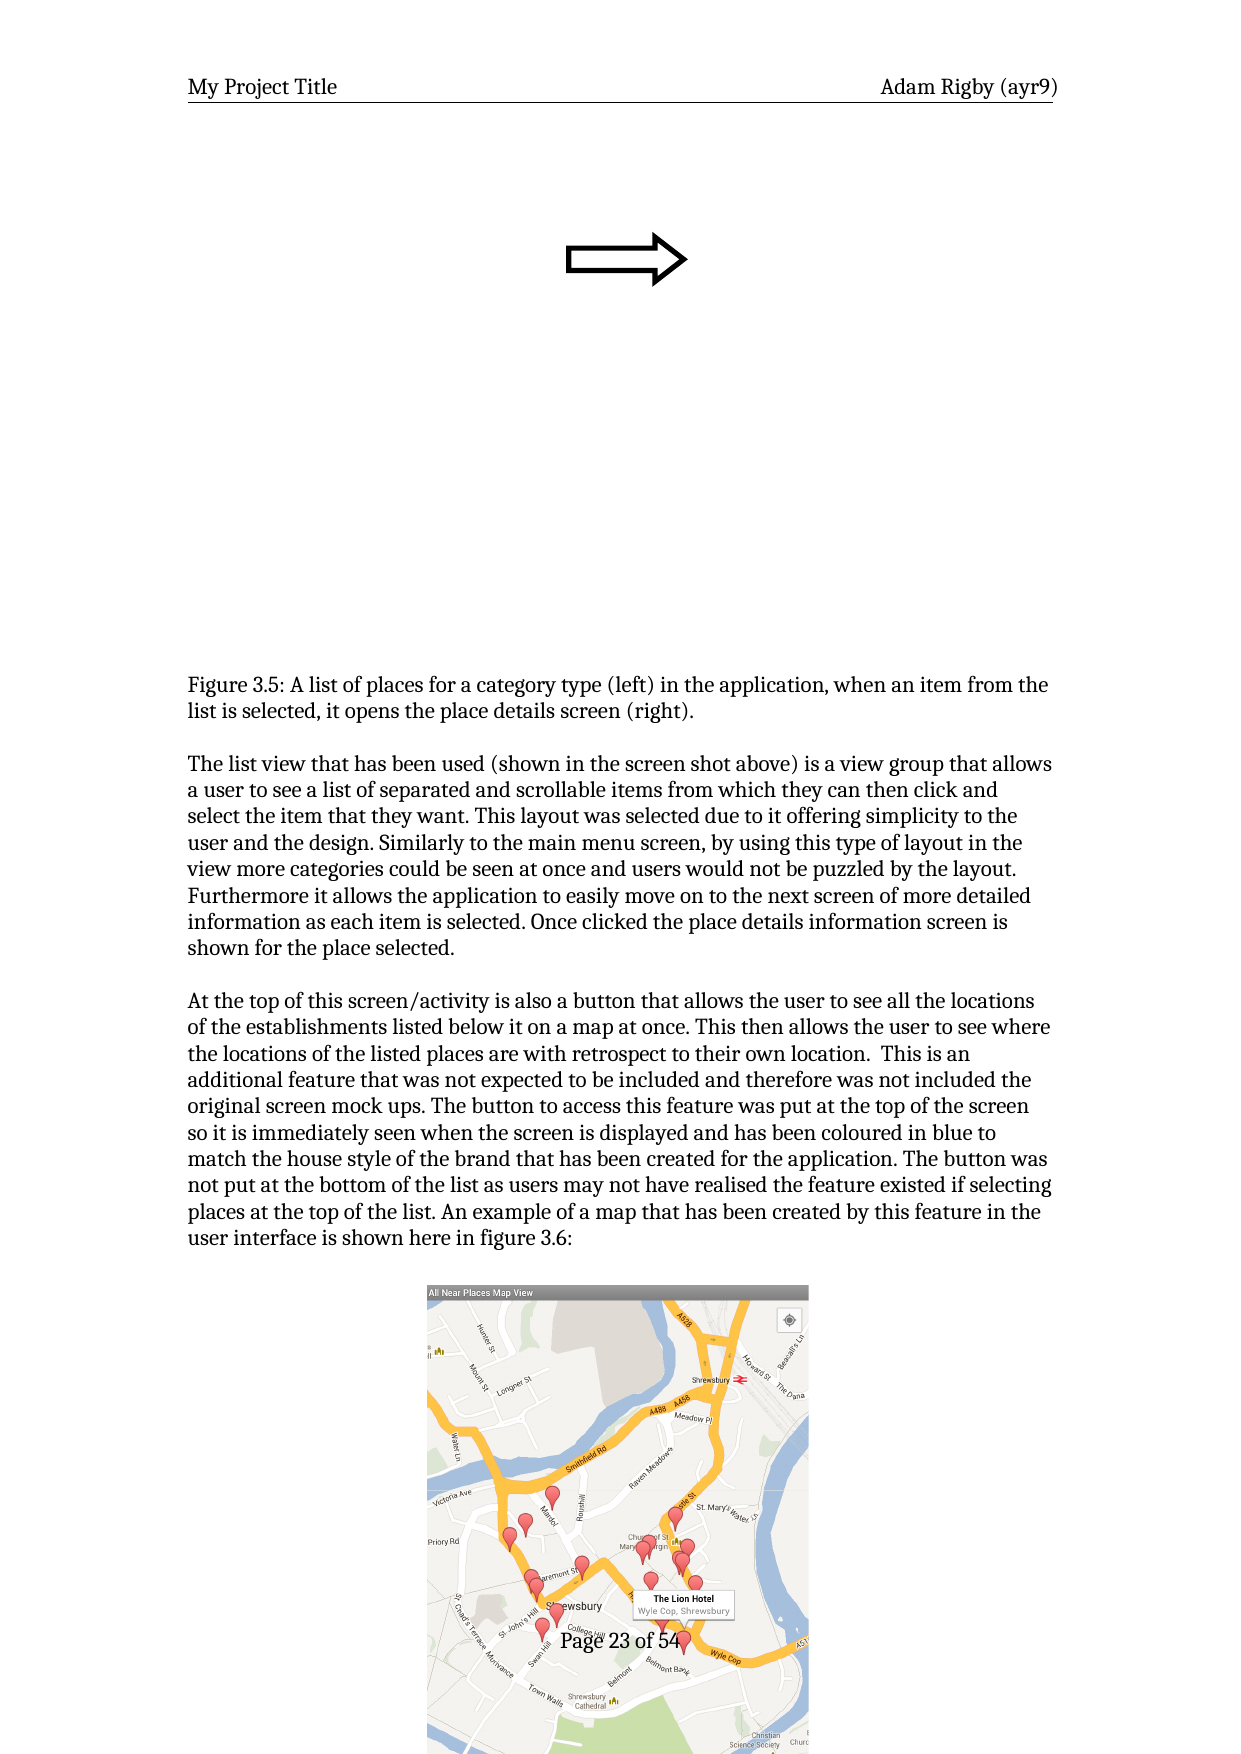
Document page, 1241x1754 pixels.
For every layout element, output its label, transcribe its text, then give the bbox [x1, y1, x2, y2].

picture [427, 1285, 809, 1754]
text Figure 3.5: A list of places for a category type (left) in the application, when an item from the list is selected, it opens the place details screen (right). [187, 672, 1053, 724]
text At the top of this screen/activity is also a button that allows the user to see all the locations of the establishments listed below it on a map at once. This then allows the user to see where the locations of the listed places are with retrospect to their own location. This is an additional feature that was not expected to be included and therefore was not included the original screen mock ups. The button to access this feature was put at the top of the screen so it is immediately seen when the screen is displayed and has been coloured in blue to match the house style of the brand that has been created for the application. The button was not put at the bottom of the list as users may not have realised the feature existed if selecting places at the top of the list. An example of a map that has been created by this feature in the user interface is shown here in figure 3.6: [187, 988, 1053, 1251]
text The list view that has been used (shown in the screen shot above) is a view group that allows a user to see a list of separated and scrollable items from which they can then click and select the item that they want. This layout was selected due to it offering simplicity to the user and the design. Similarly to the main menu screen, by using this type of layout in the view more categories could be seen at once and users would not be puzzled by the layout. Furthermore it allows the application to easily move on to the next screen of more detailed information as each item is selected. Once clicked the place details information screen is shown for the place selected. [187, 751, 1053, 961]
